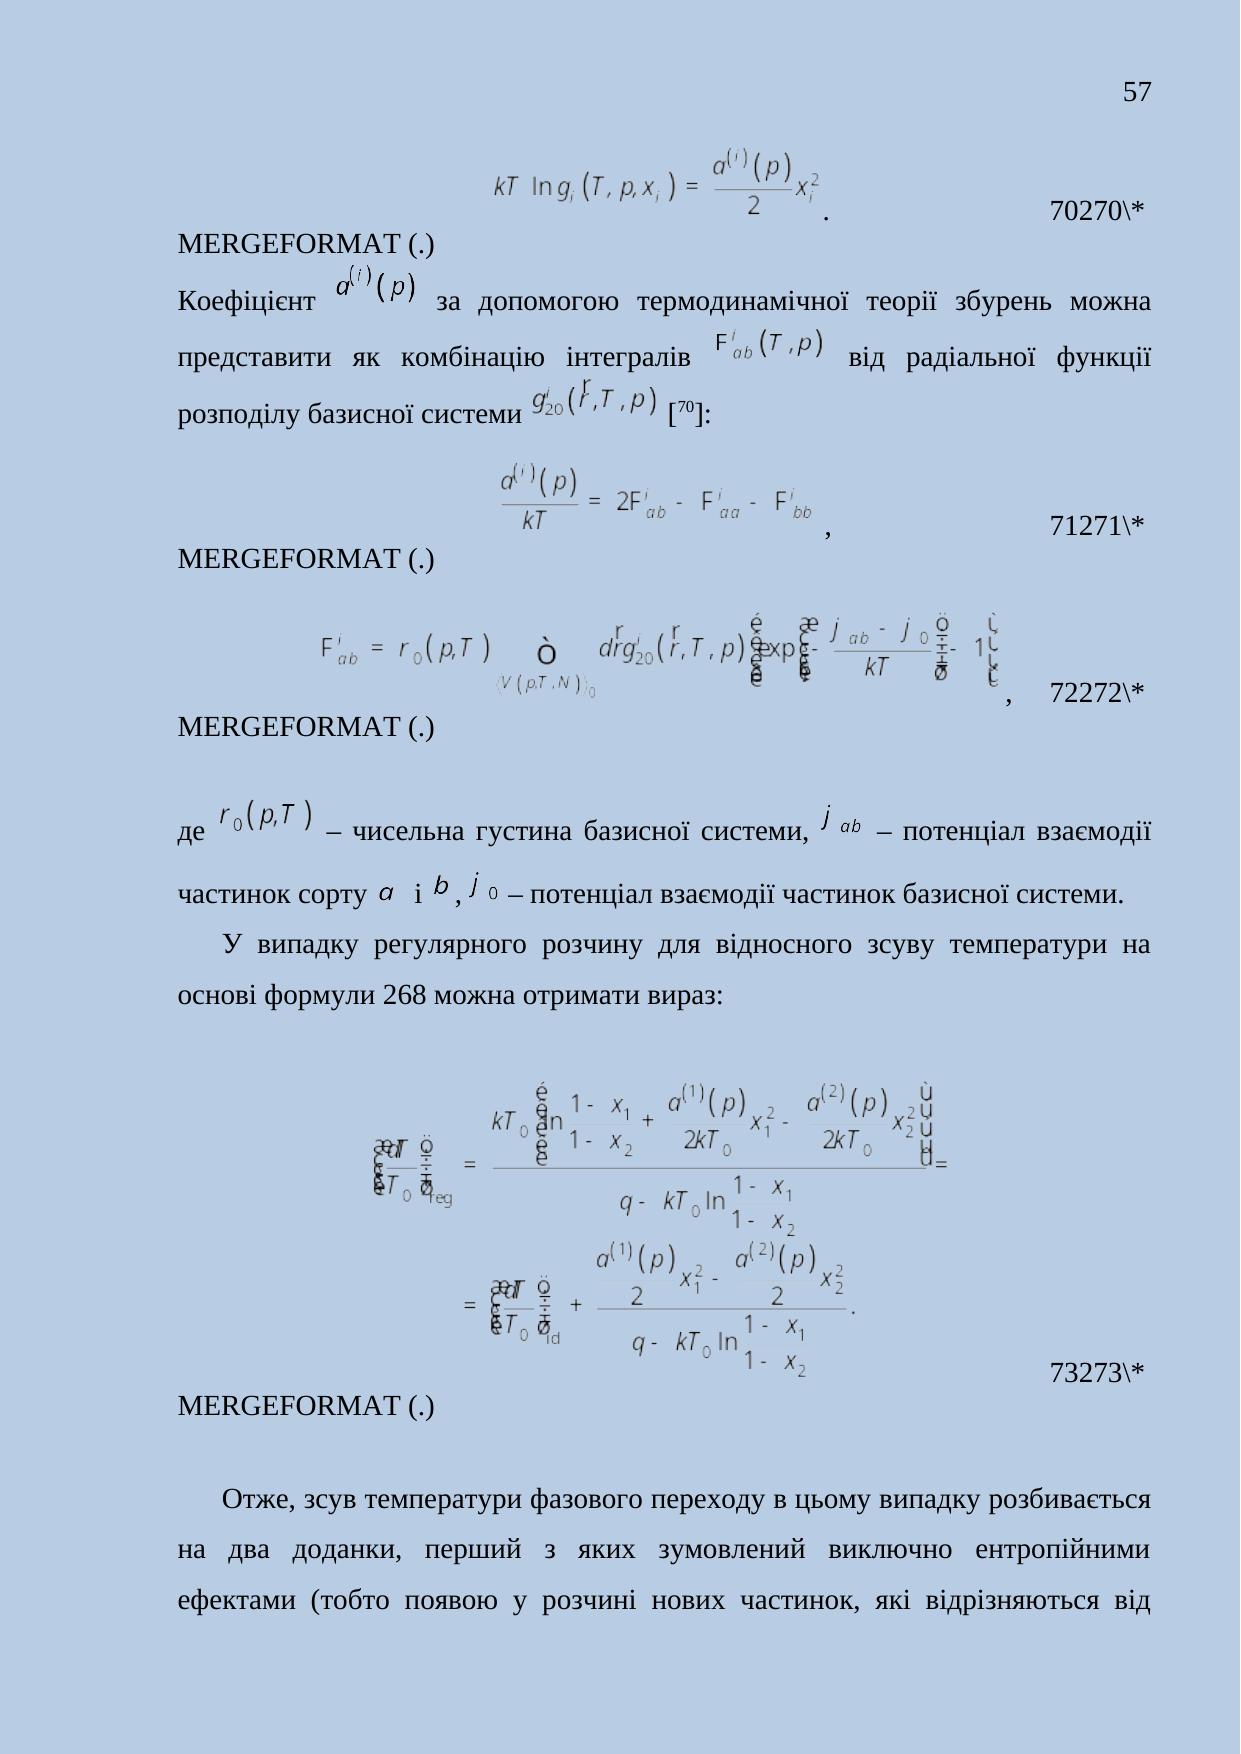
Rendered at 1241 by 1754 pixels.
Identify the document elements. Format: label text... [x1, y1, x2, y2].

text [177, 1481, 1152, 1615]
text де – чисельна густина базисної системи, – потенціал взаємодії частинок сорту і , – потенціал взаємодії частинок базисної системи. [177, 793, 1152, 910]
text , [177, 456, 1152, 575]
text Коефіцієнт за допомогою термодинамічної теорії збурень можна представити як комбінацію інтегралів від радіальної функції розподілу базисної системи []: [177, 260, 1152, 430]
text . [177, 141, 1152, 260]
text , [177, 608, 1152, 743]
text У випадку регулярного розчину для відносного зсуву температури на основі формули можна отримати вираз: [177, 926, 1152, 1010]
